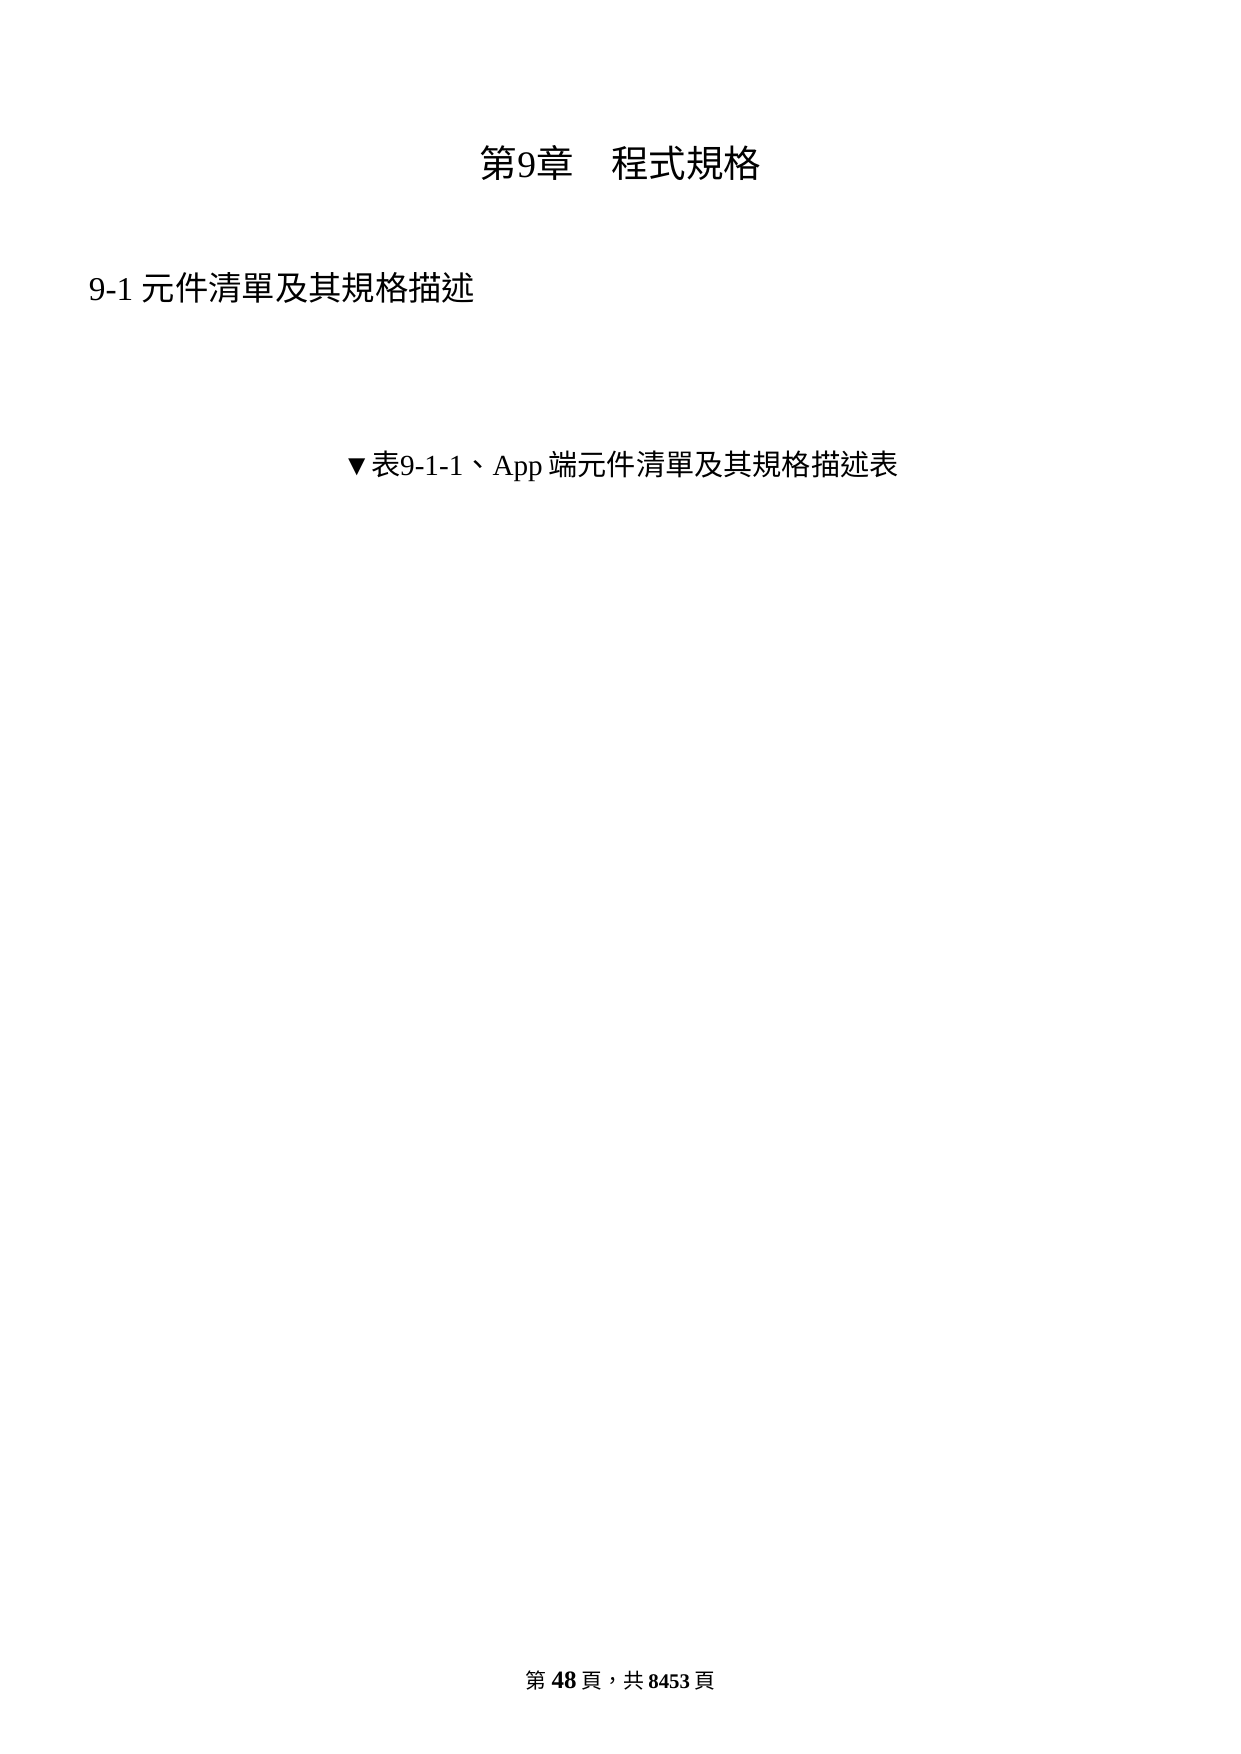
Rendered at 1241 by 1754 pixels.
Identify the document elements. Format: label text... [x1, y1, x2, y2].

subtitle 元件清單及其規格描述 [89, 247, 1152, 326]
subtitle 程式規格 [89, 121, 1152, 201]
